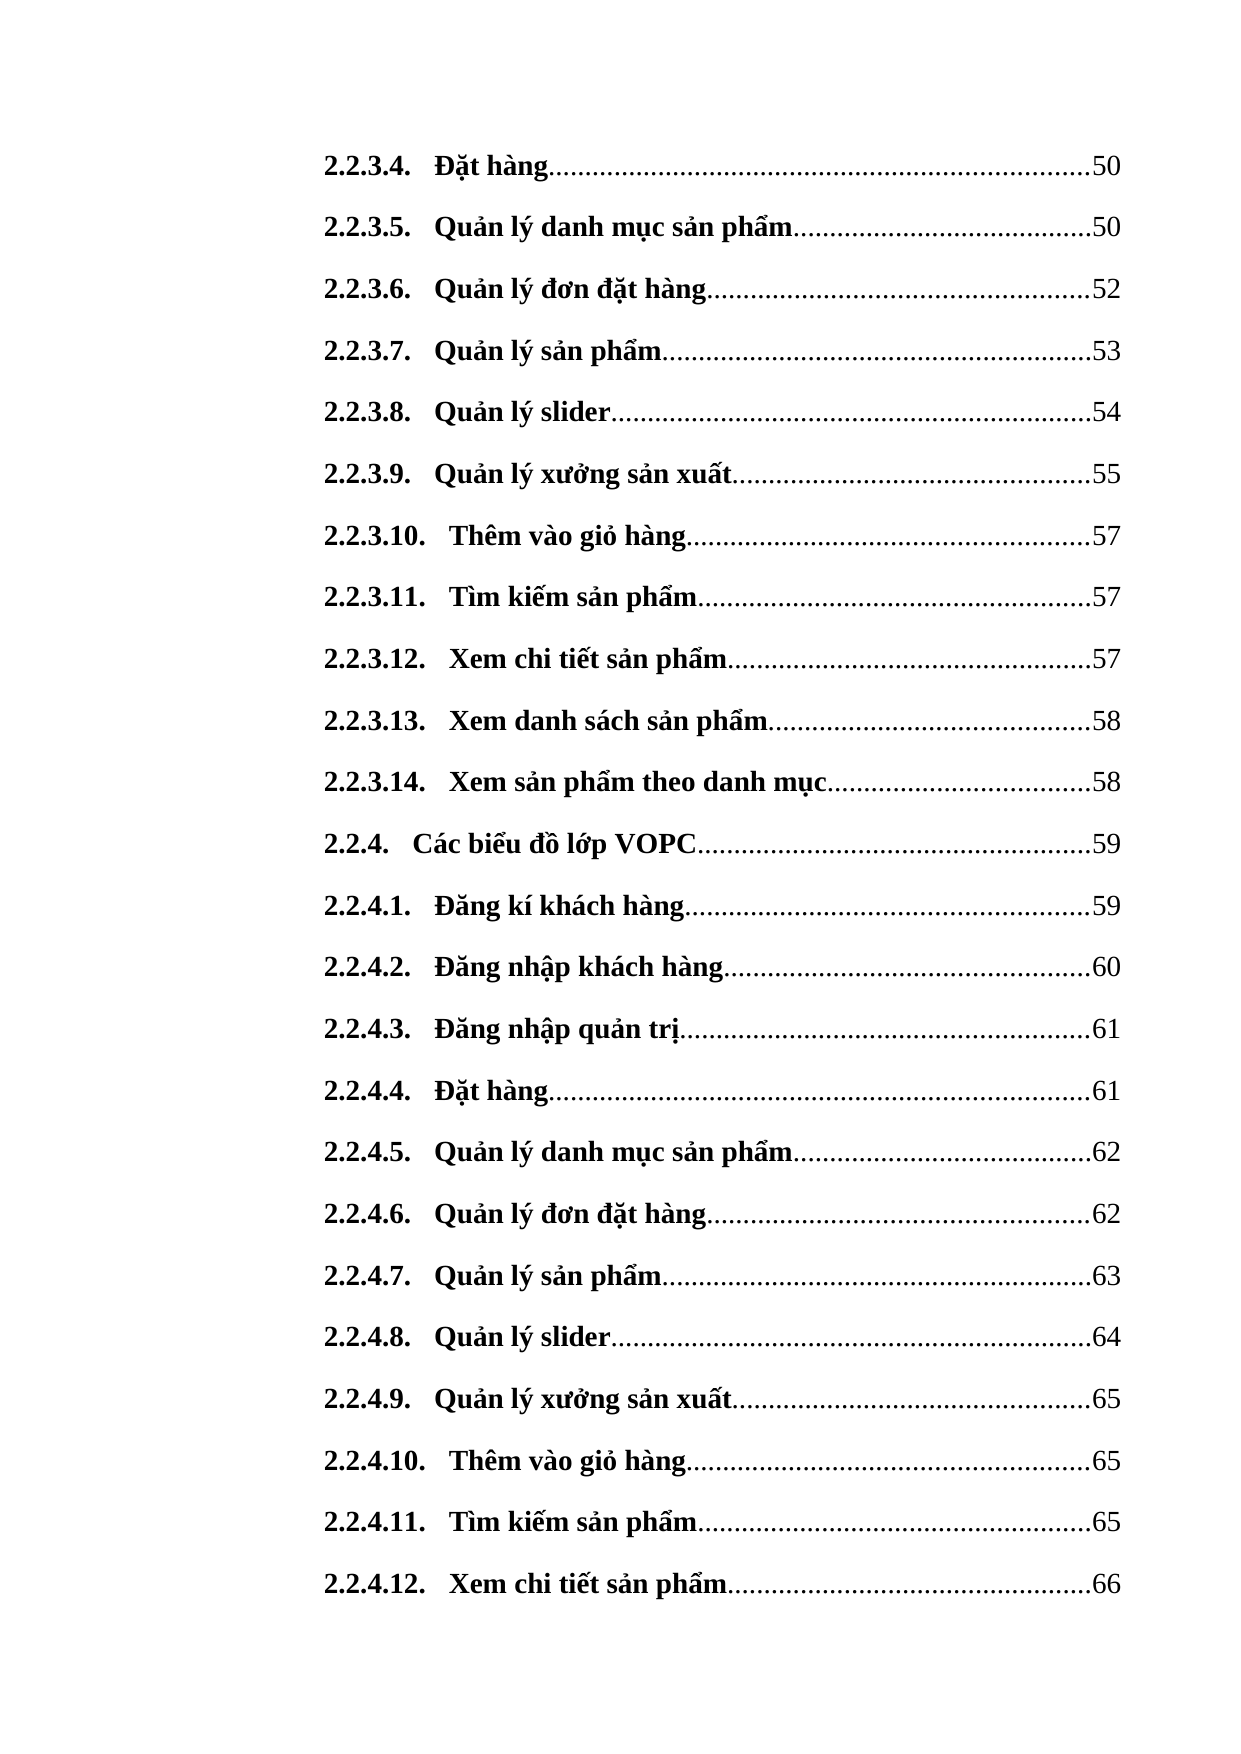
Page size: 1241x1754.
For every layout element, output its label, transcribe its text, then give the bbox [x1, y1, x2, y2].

text 2.2.3.11. Tìm kiếm sản phẩm 57 [323, 579, 1122, 613]
text 2.2.4.10. Thêm vào giỏ hàng 65 [323, 1443, 1122, 1476]
text 2.2.4.5. Quản lý danh mục sản phẩm 62 [323, 1134, 1122, 1168]
text 2.2.3.10. Thêm vào giỏ hàng 57 [323, 518, 1122, 551]
text 2.2.4.11. Tìm kiếm sản phẩm 65 [323, 1504, 1122, 1538]
text 2.2.4.8. Quản lý slider 64 [323, 1319, 1122, 1353]
text 2.2.3.14. Xem sản phẩm theo danh mục 58 [323, 764, 1122, 798]
text 2.2.4.6. Quản lý đơn đặt hàng 62 [323, 1196, 1122, 1229]
text 2.2.3.9. Quản lý xưởng sản xuất 55 [323, 456, 1122, 489]
text 2.2.3.12. Xem chi tiết sản phẩm 57 [323, 641, 1122, 674]
text 2.2.3.8. Quản lý slider 54 [323, 394, 1122, 428]
text 2.2.4.1. Đăng kí khách hàng 59 [323, 888, 1122, 921]
text 2.2.4.4. Đặt hàng 61 [323, 1073, 1122, 1106]
text 2.2.3.6. Quản lý đơn đặt hàng 52 [323, 271, 1122, 304]
text 2.2.4.3. Đăng nhập quản trị 61 [323, 1011, 1122, 1044]
text 2.2.4.9. Quản lý xưởng sản xuất 65 [323, 1381, 1122, 1414]
text 2.2.4. Các biểu đồ lớp VOPC 59 [323, 826, 1122, 859]
text 2.2.4.2. Đăng nhập khách hàng 60 [323, 949, 1122, 983]
text 2.2.4.12. Xem chi tiết sản phẩm 66 [323, 1566, 1122, 1599]
text 2.2.3.13. Xem danh sách sản phẩm 58 [323, 703, 1122, 736]
text 2.2.3.7. Quản lý sản phẩm 53 [323, 333, 1122, 366]
text 2.2.3.4. Đặt hàng 50 [323, 148, 1122, 181]
text 2.2.4.7. Quản lý sản phẩm 63 [323, 1258, 1122, 1291]
text 2.2.3.5. Quản lý danh mục sản phẩm 50 [323, 209, 1122, 243]
